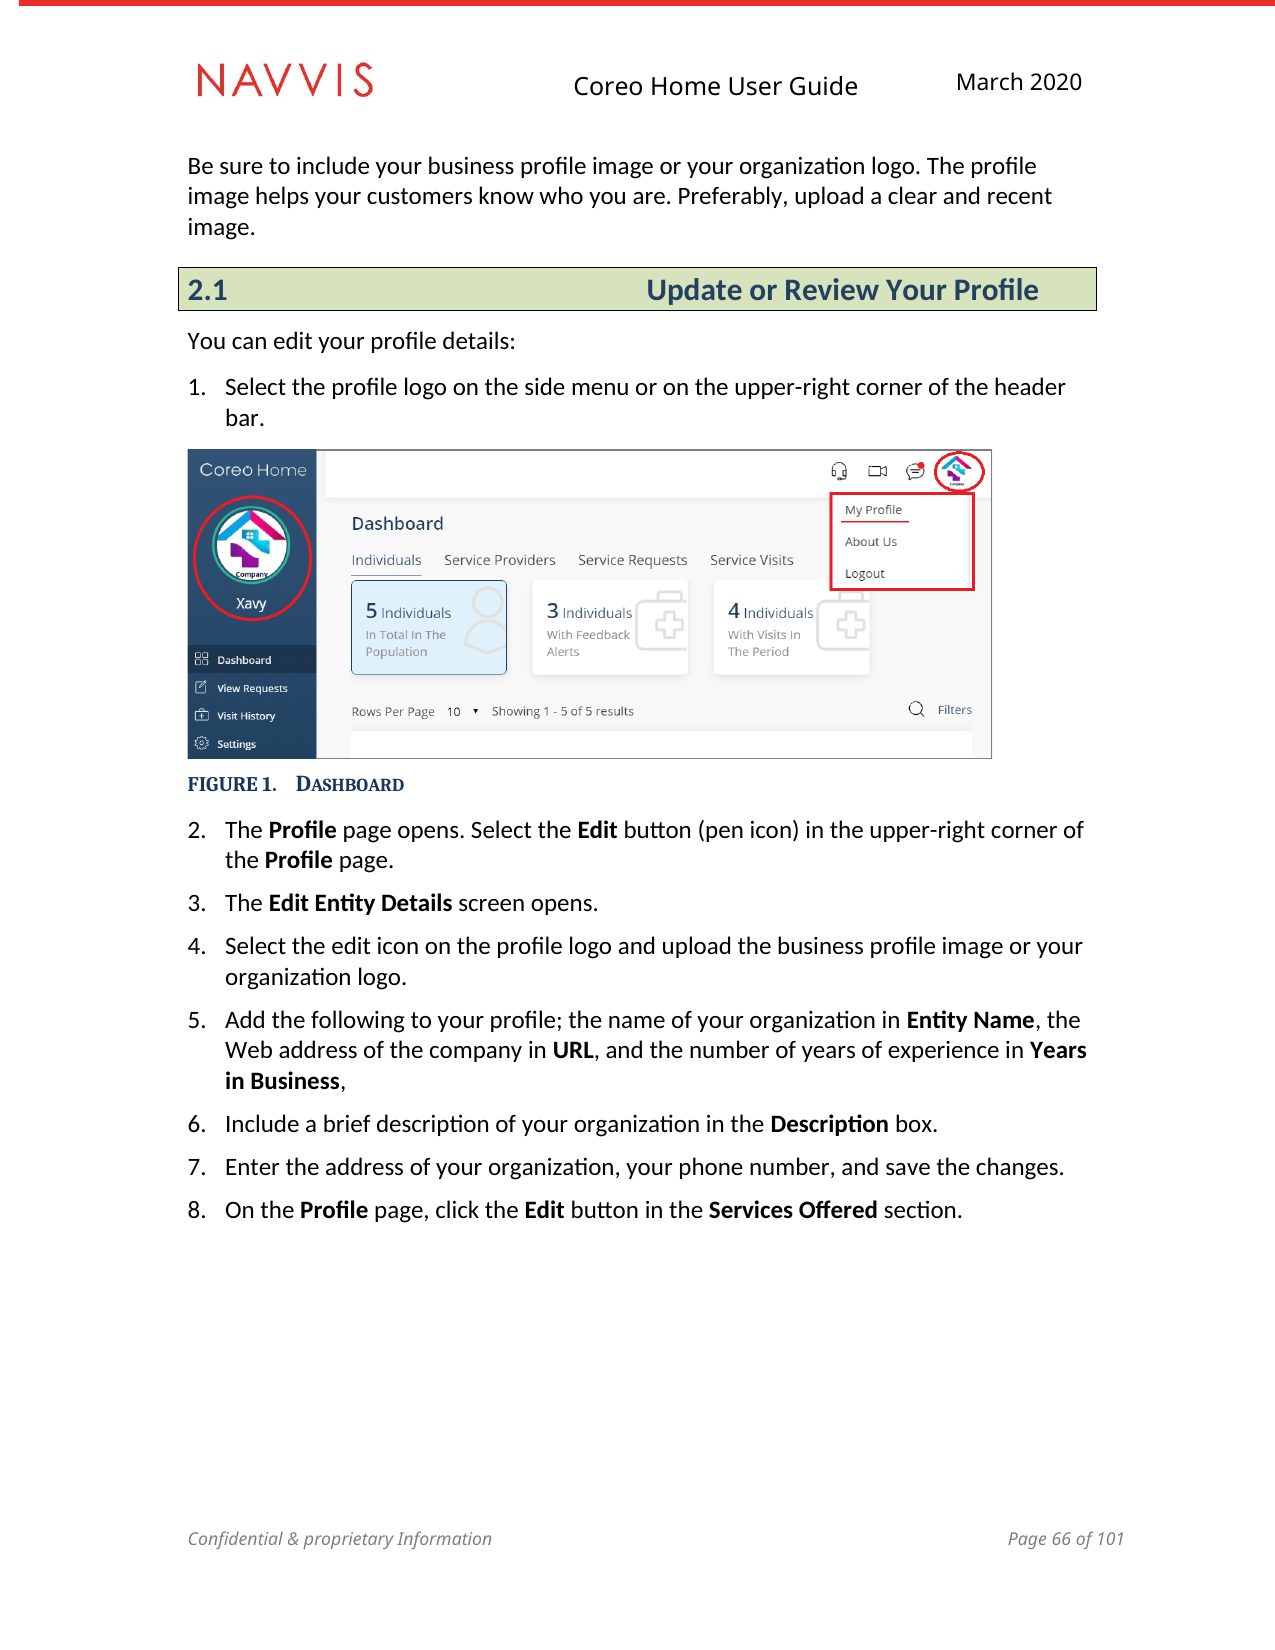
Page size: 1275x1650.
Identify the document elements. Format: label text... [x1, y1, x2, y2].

subtitle Update or Review Your Profile [179, 268, 1096, 310]
list Select the edit icon on the profile logo and upload the business profile image or your organization logo. [187, 930, 1087, 991]
list Include a brief description of your organization in the Description box. [187, 1108, 1087, 1138]
list The Edit Entity Details screen opens. [187, 887, 1087, 918]
list Add the following to your profile; the name of your organization in Entity Name, the Web address of the company in URL, and the number of years of experience in Years in Business, [187, 1004, 1087, 1096]
list The Profile page opens. Select the Edit button (pen icon) in the upper-right corner of the Profile page. [187, 814, 1087, 875]
list Enter the address of your organization, your phone number, and save the changes. [187, 1151, 1087, 1182]
list On the Profile page, click the Edit button in the Services Offered section. [187, 1194, 1087, 1224]
list Dashboard [187, 771, 1087, 797]
text Be sure to include your business profile image or your organization logo. The profile image helps your customers know who you are. Preferably, upload a clear and recent image. [187, 150, 1087, 242]
picture [187, 55, 383, 104]
picture [187, 449, 993, 759]
list Select the profile logo on the side menu or on the upper-right corner of the header bar. [187, 372, 1087, 433]
text You can edit your profile details: [187, 326, 1087, 356]
